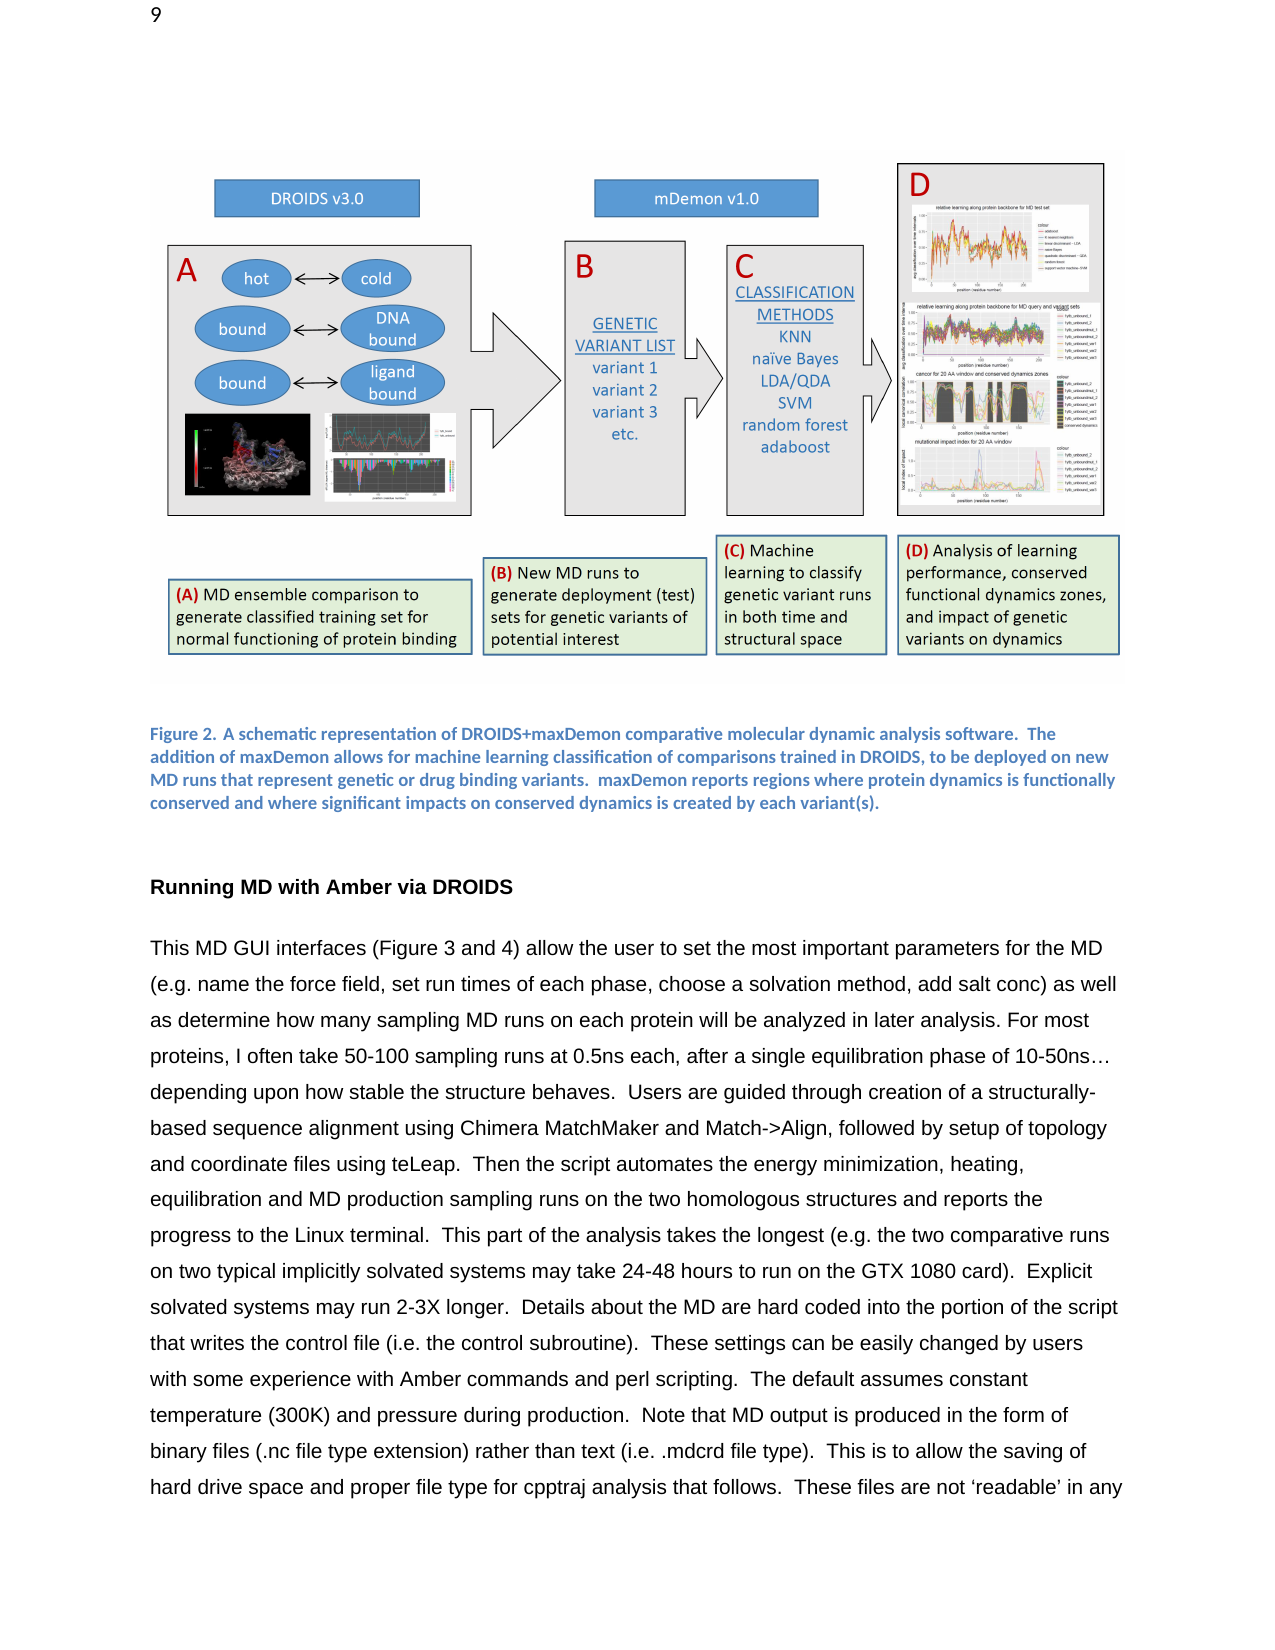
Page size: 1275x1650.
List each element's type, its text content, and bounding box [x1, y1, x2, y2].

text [150, 936, 1125, 1499]
text Running MD with Amber via DROIDS [150, 875, 1125, 899]
text Figure 2. A schematic representation of DROIDS+maxDemon comparative molecular dynamic analysis software. The addition of maxDemon allows for machine learning classification of comparisons trained in DROIDS, to be deployed on new MD runs that represent genetic or drug binding variants. maxDemon reports regions where protein dynamics is functionally conserved and where significant impacts on conserved dynamics is created by each variant(s). [150, 722, 1125, 814]
